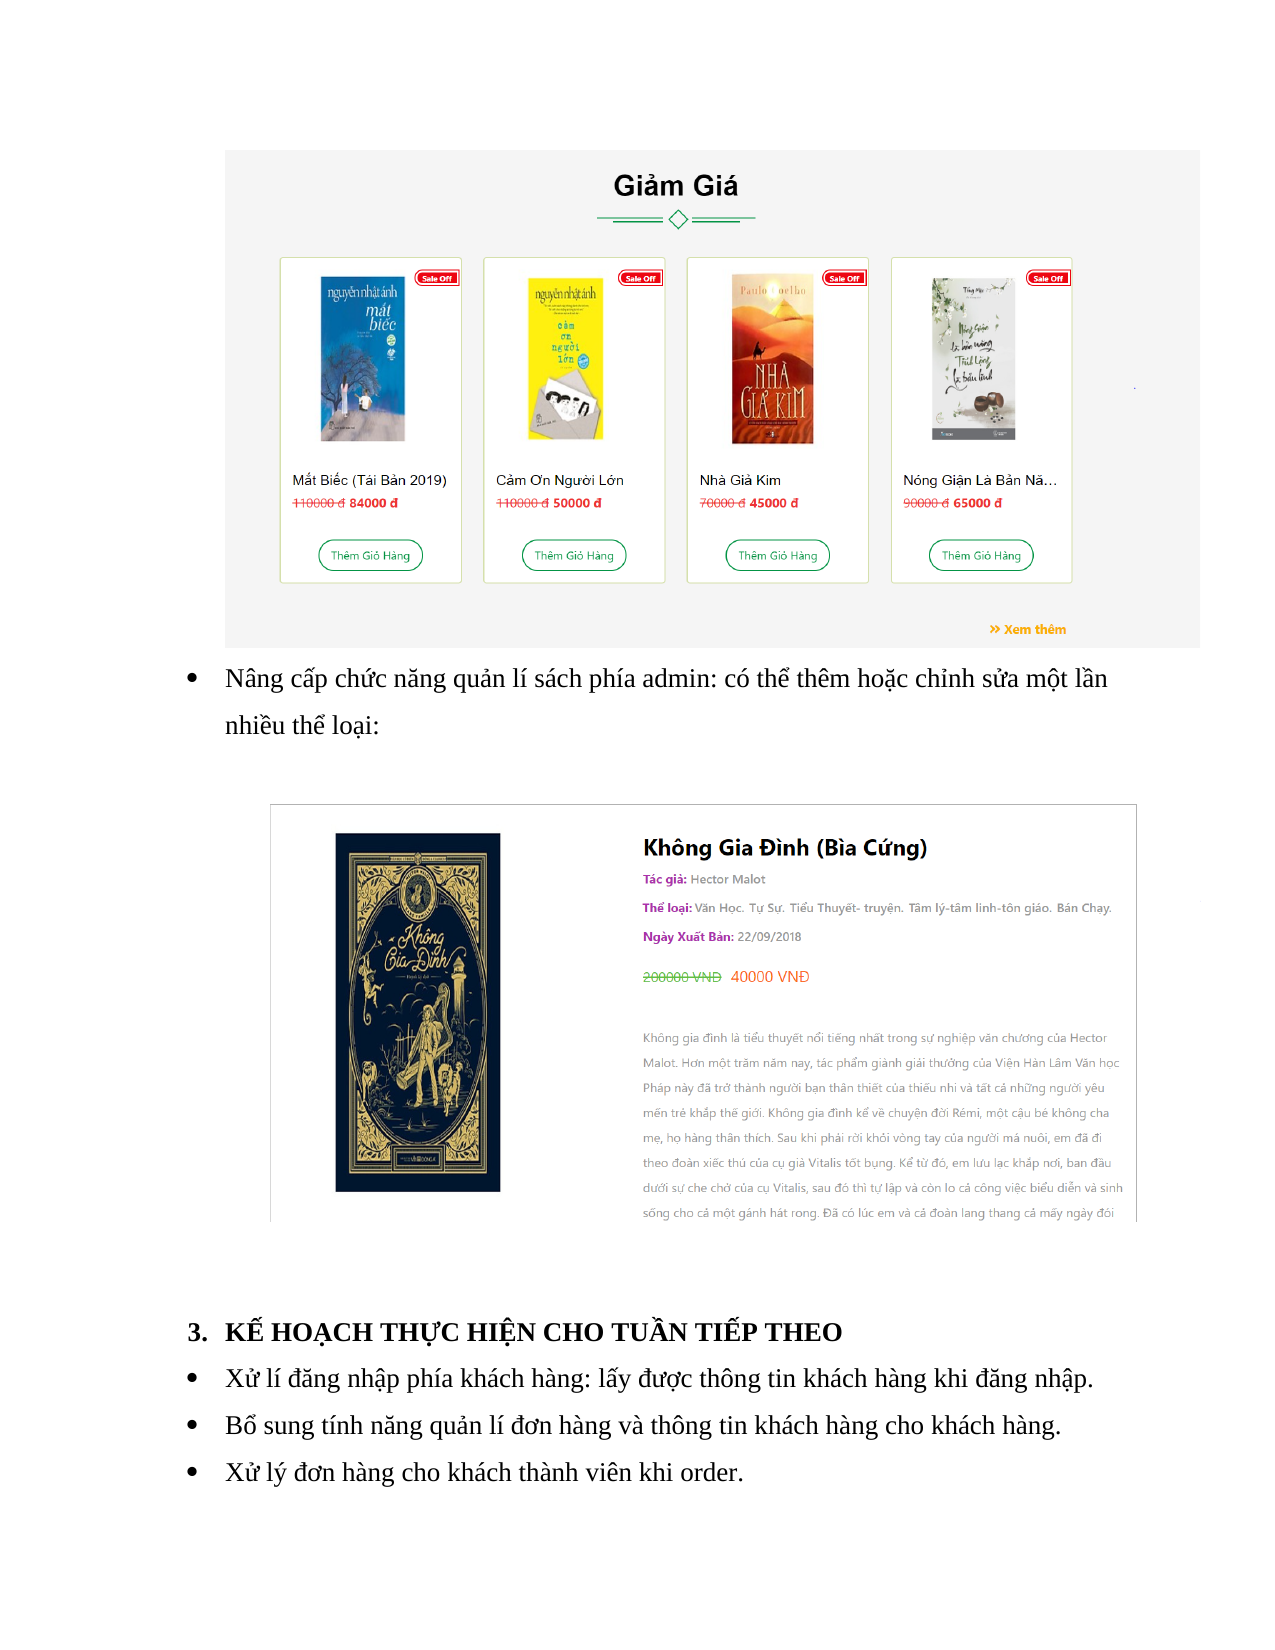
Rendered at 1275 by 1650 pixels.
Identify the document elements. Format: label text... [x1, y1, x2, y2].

list Bổ sung tính năng quản lí đơn hàng và thông tin khách hàng cho khách hàng. [187, 1409, 1125, 1441]
picture [225, 755, 1200, 1222]
picture [225, 150, 1200, 648]
list KẾ HOẠCH THỰC HIỆN CHO TUẦN TIẾP THEO [187, 1316, 1125, 1347]
list Xử lý đơn hàng cho khách thành viên khi order. [187, 1456, 1125, 1488]
list Xử lí đăng nhập phía khách hàng: lấy được thông tin khách hàng khi đăng nhập. [187, 1363, 1125, 1394]
list Nâng cấp chức năng quản lí sách phía admin: có thể thêm hoặc chỉnh sửa một lần nhiều thể loại: [187, 662, 1125, 740]
